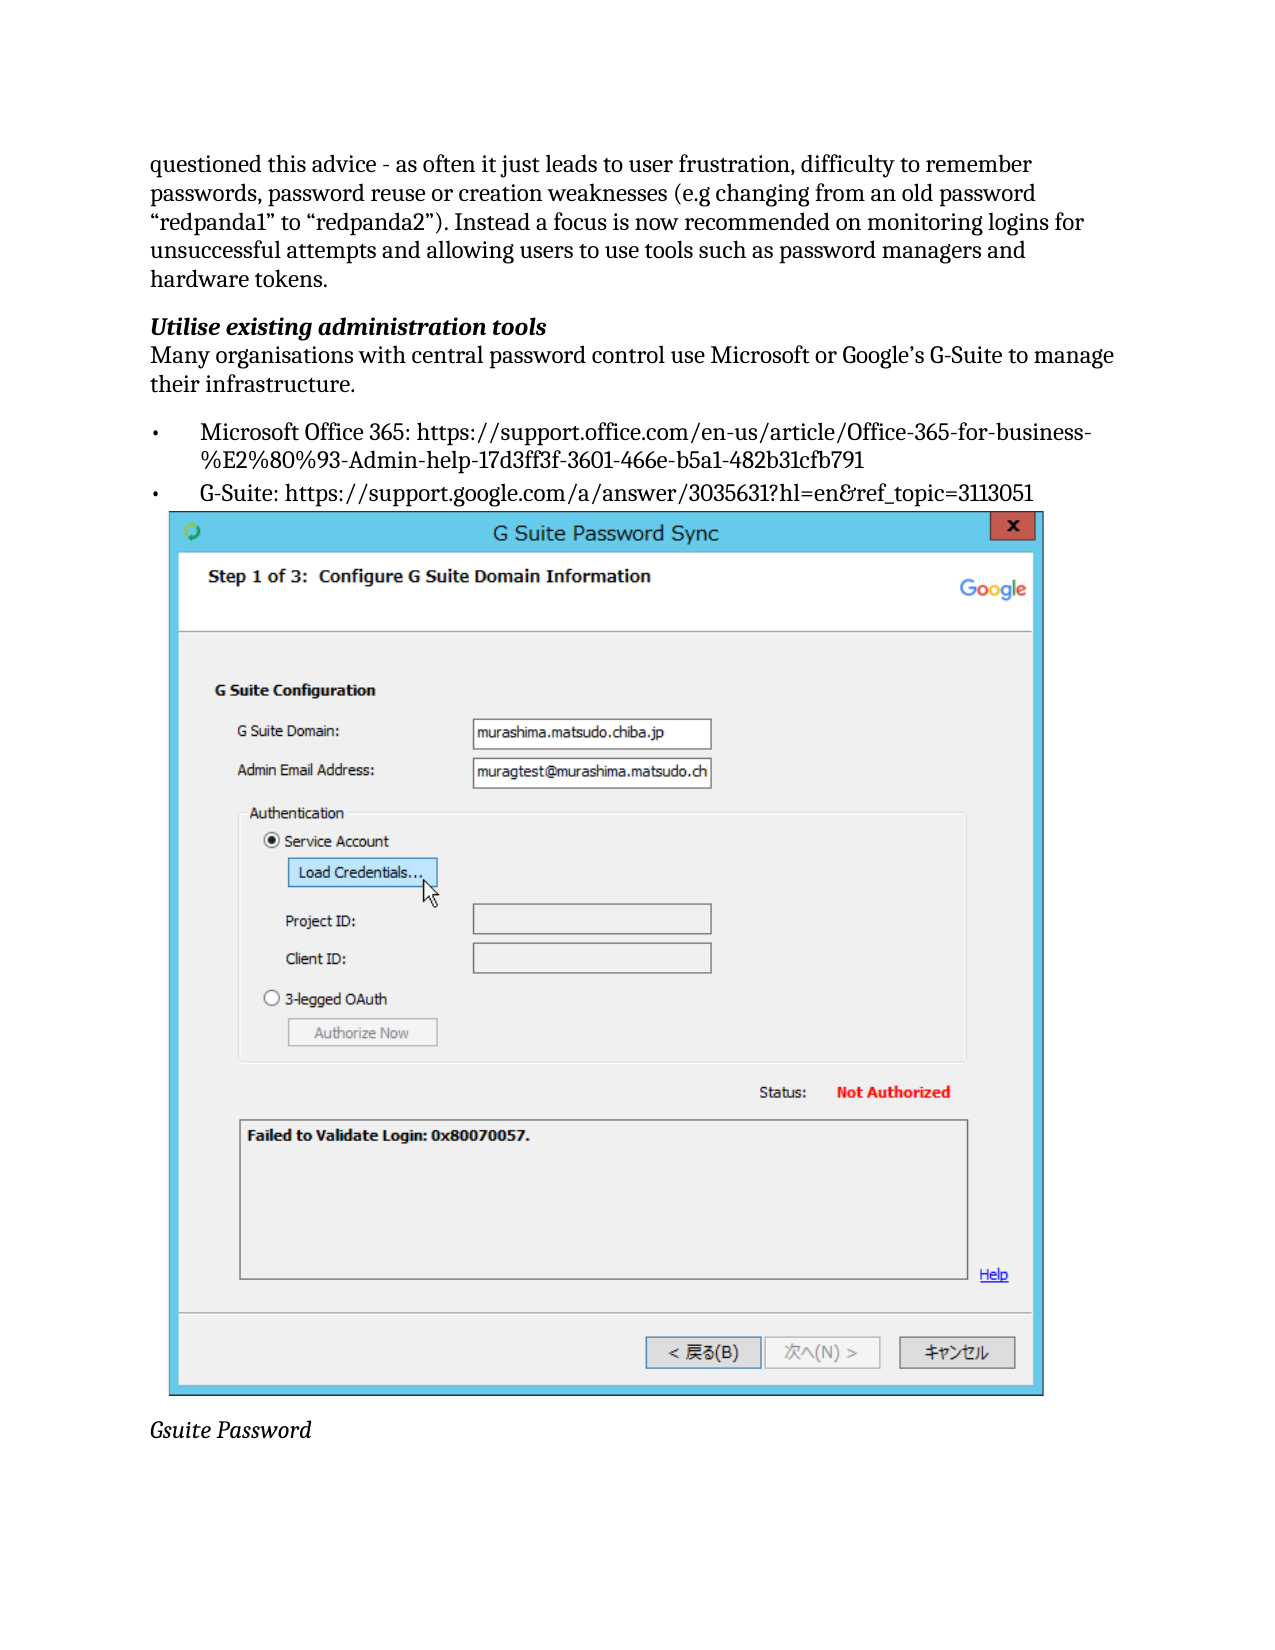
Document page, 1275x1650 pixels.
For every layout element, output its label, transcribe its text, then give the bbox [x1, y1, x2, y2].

text Gsuite Password [150, 1416, 1125, 1445]
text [150, 150, 1125, 294]
list Microsoft Office 365: https://support.office.com/en-us/article/Office-365-for-business-%E2%80%93-Admin-help-17d3ff3f-3601-466e-b5a1-482b31cfb791 [150, 417, 1125, 475]
text Utilise existing administration tools Many organisations with central password control use Microsoft or Google’s G-Suite to manage their infrastructure. [150, 312, 1125, 399]
list G-Suite: https://support.google.com/a/answer/3035631?hl=en&ref_topic=3113051 [150, 479, 1125, 507]
picture [168, 511, 1044, 1396]
